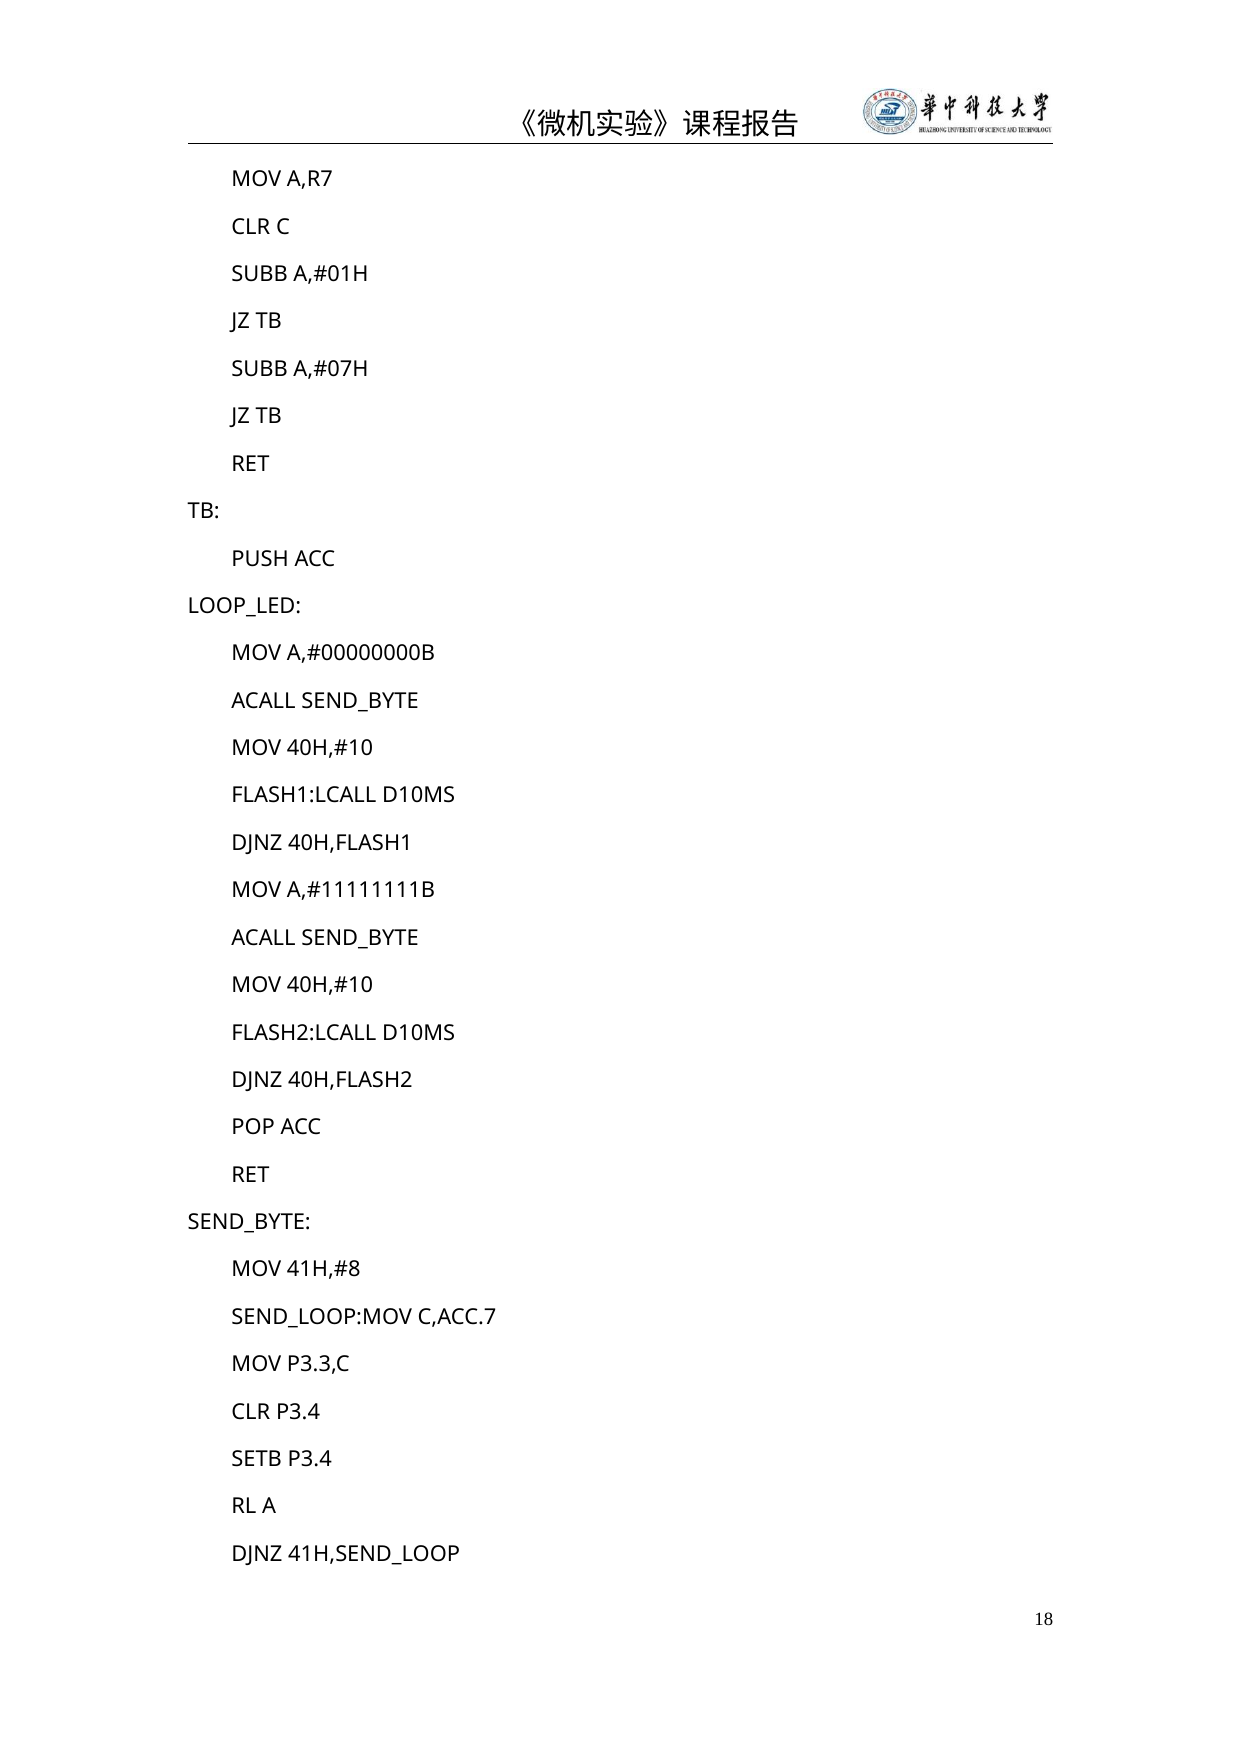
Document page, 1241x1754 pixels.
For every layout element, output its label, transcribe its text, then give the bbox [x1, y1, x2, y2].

text MOV 41H,#8 [187, 1252, 1053, 1284]
text JZ TB [187, 304, 1053, 337]
text SEND_BYTE: [187, 1205, 1053, 1237]
text POP ACC [187, 1110, 1053, 1142]
text CLR C [187, 209, 1053, 242]
text DJNZ 40H,FLASH1 [187, 826, 1053, 858]
text TB: [187, 494, 1053, 526]
text MOV P3.3,C [187, 1347, 1053, 1379]
text MOV A,#11111111B [187, 873, 1053, 905]
text MOV 40H,#10 [187, 731, 1053, 763]
text SEND_LOOP:MOV C,ACC.7 [187, 1299, 1053, 1332]
text DJNZ 41H,SEND_LOOP [187, 1536, 1053, 1569]
text MOV A,R7 [187, 162, 1053, 194]
text MOV 40H,#10 [187, 968, 1053, 1000]
text SUBB A,#07H [187, 352, 1053, 384]
text JZ TB [187, 399, 1053, 431]
text PUSH ACC [187, 541, 1053, 574]
text SETB P3.4 [187, 1442, 1053, 1474]
text SUBB A,#01H [187, 257, 1053, 289]
text MOV A,#00000000B [187, 636, 1053, 668]
text ACALL SEND_BYTE [187, 683, 1053, 716]
text RL A [187, 1489, 1053, 1522]
text ACALL SEND_BYTE [187, 920, 1053, 953]
text FLASH2:LCALL D10MS [187, 1015, 1053, 1048]
text RET [187, 446, 1053, 479]
text FLASH1:LCALL D10MS [187, 778, 1053, 811]
text CLR P3.4 [187, 1394, 1053, 1427]
text RET [187, 1157, 1053, 1190]
picture [862, 88, 1053, 135]
text LOOP_LED: [187, 588, 1053, 621]
text DJNZ 40H,FLASH2 [187, 1062, 1053, 1095]
